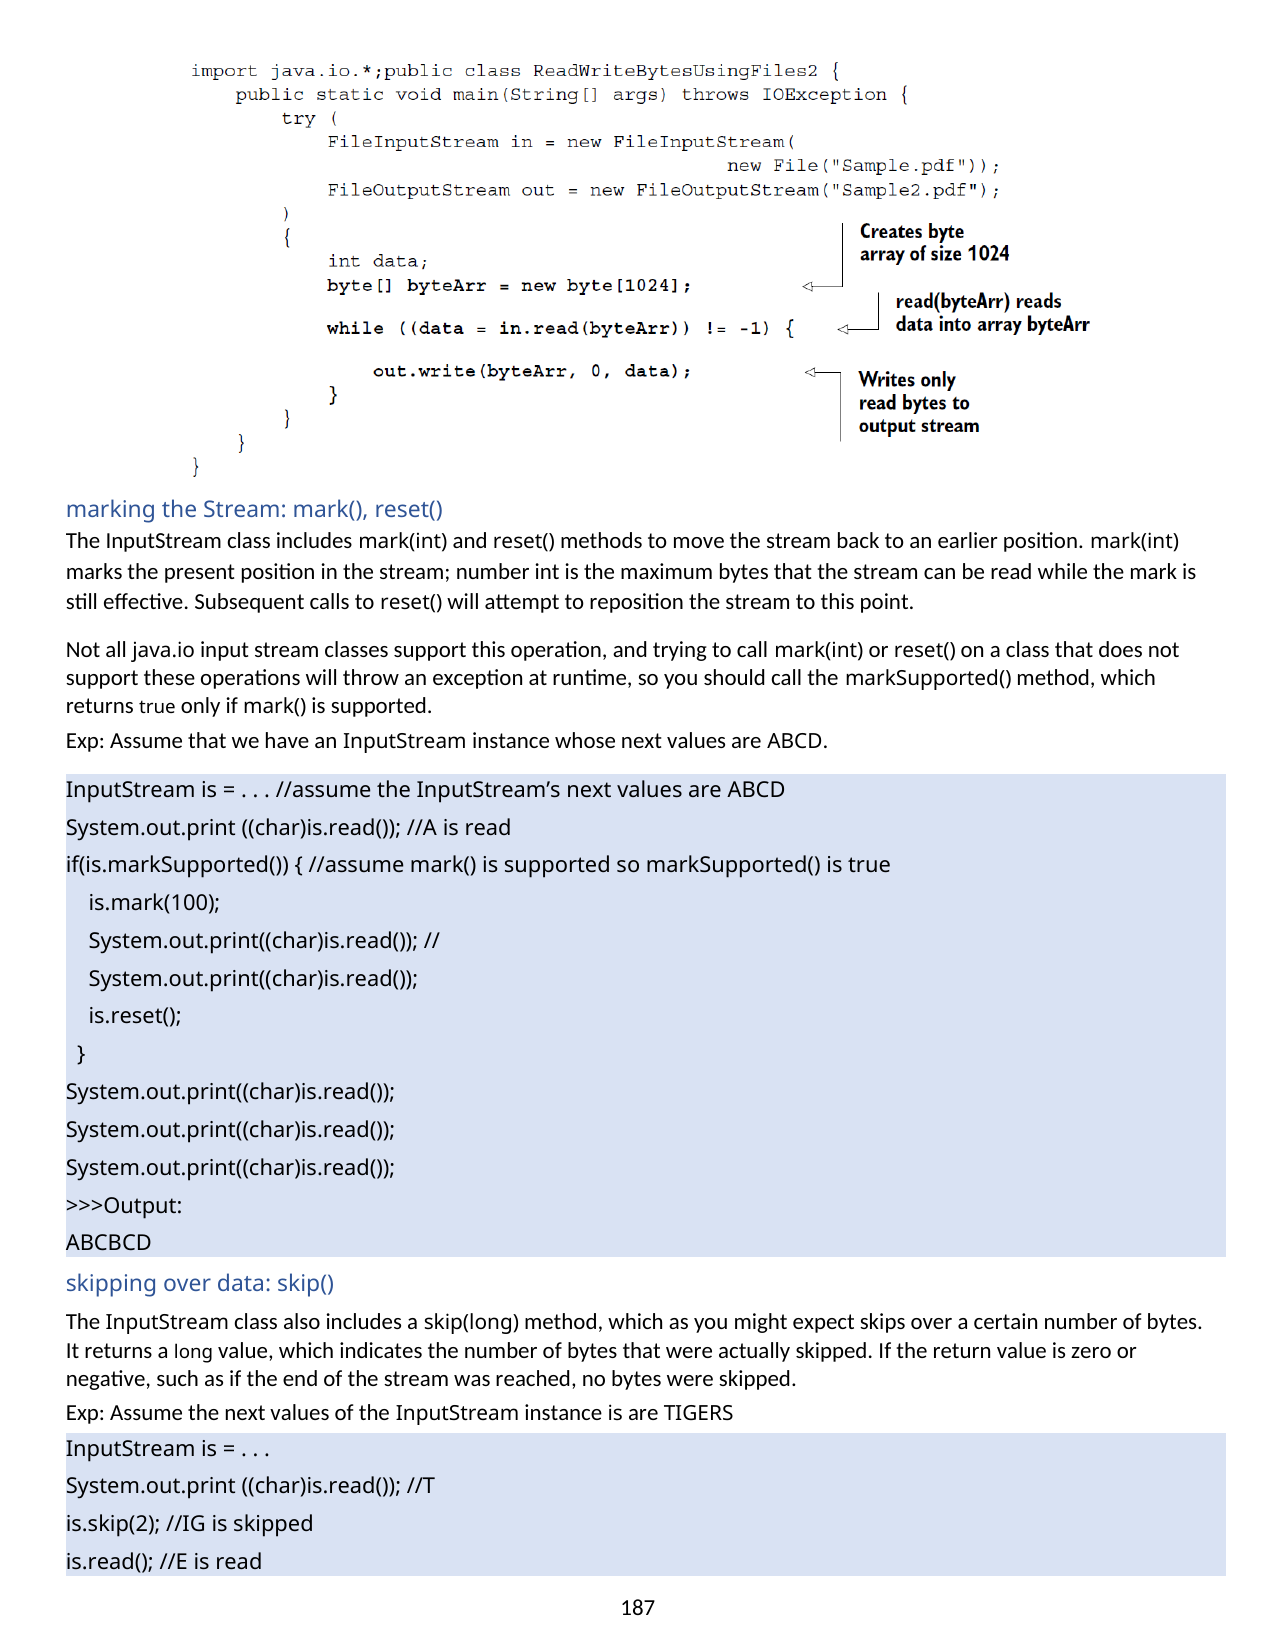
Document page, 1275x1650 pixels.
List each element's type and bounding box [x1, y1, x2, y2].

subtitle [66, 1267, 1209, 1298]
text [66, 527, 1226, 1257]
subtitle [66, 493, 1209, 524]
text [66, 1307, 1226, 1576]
picture [176, 56, 1099, 487]
